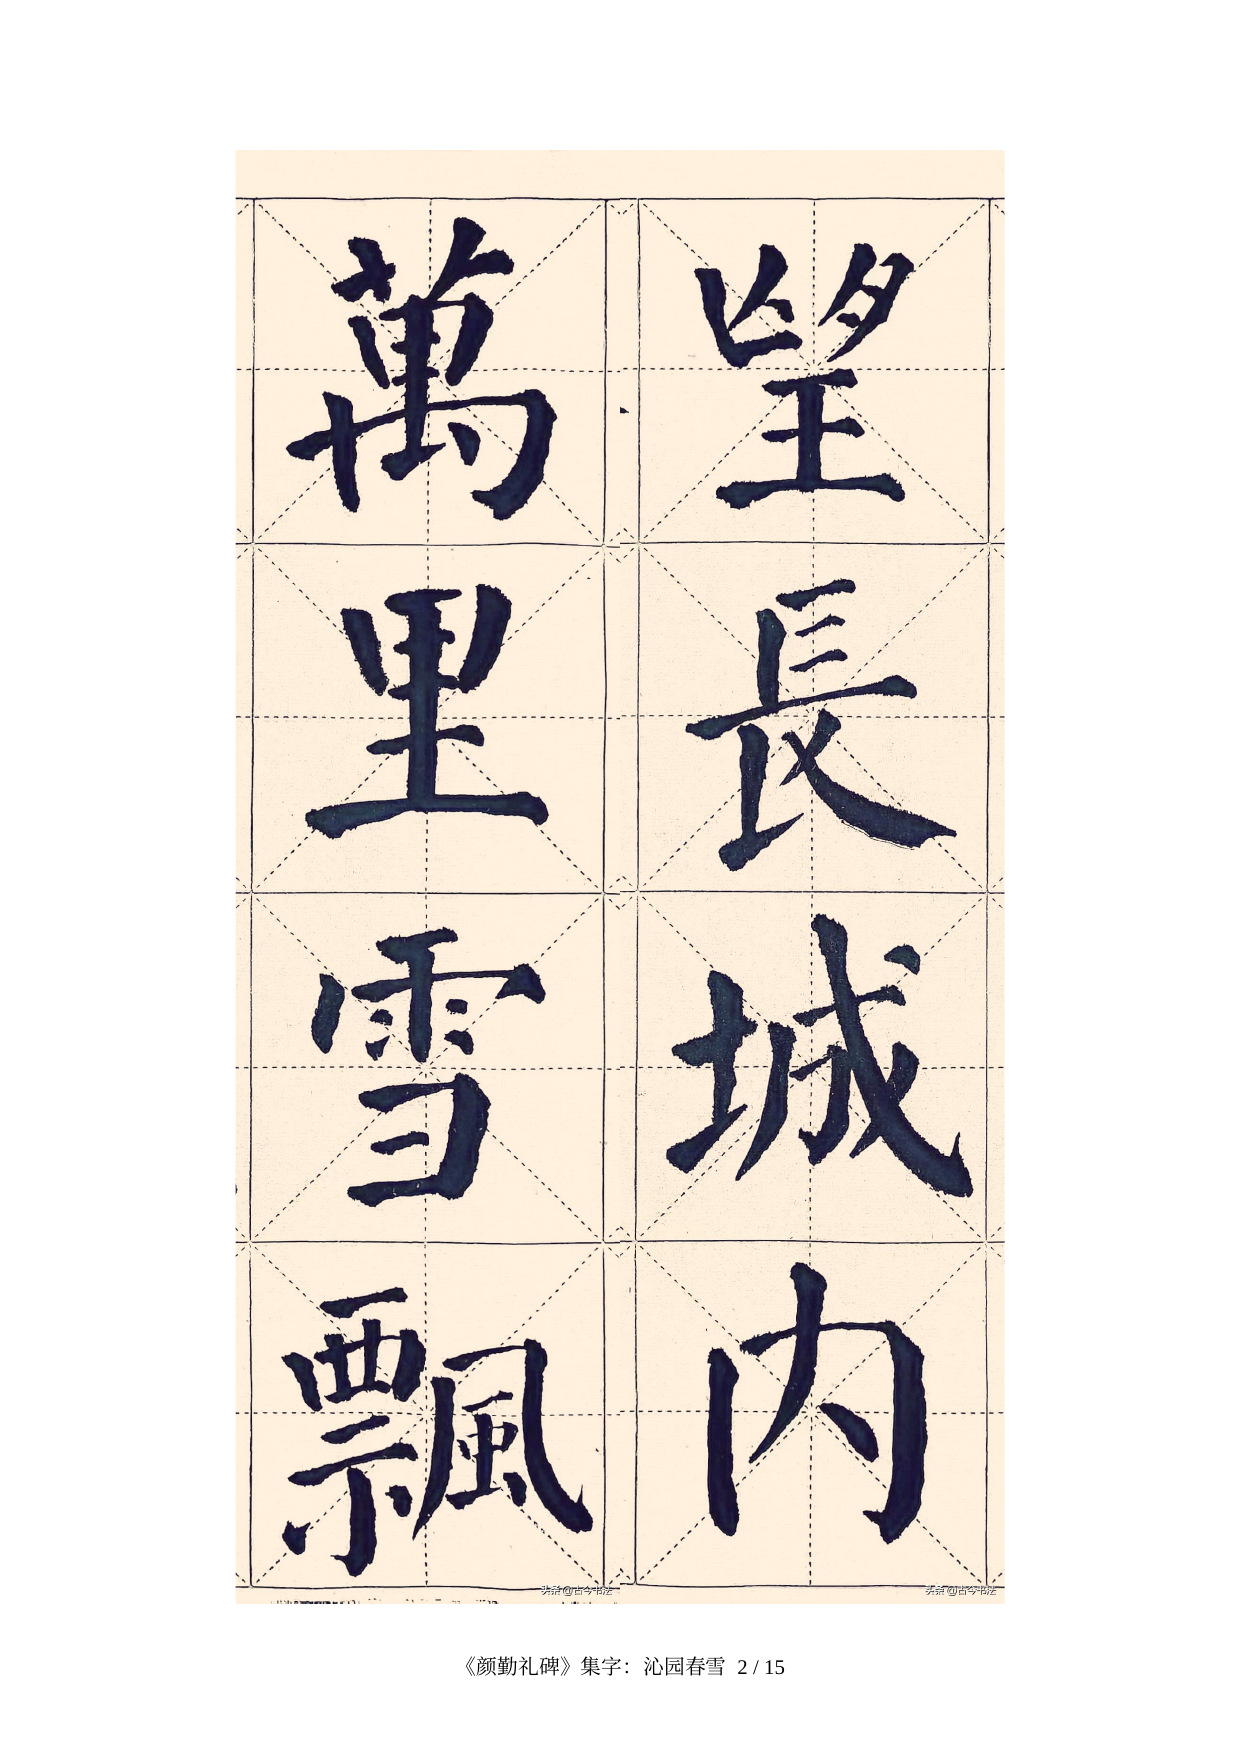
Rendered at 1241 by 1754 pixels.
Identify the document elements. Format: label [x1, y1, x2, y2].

picture [235, 150, 1005, 1604]
